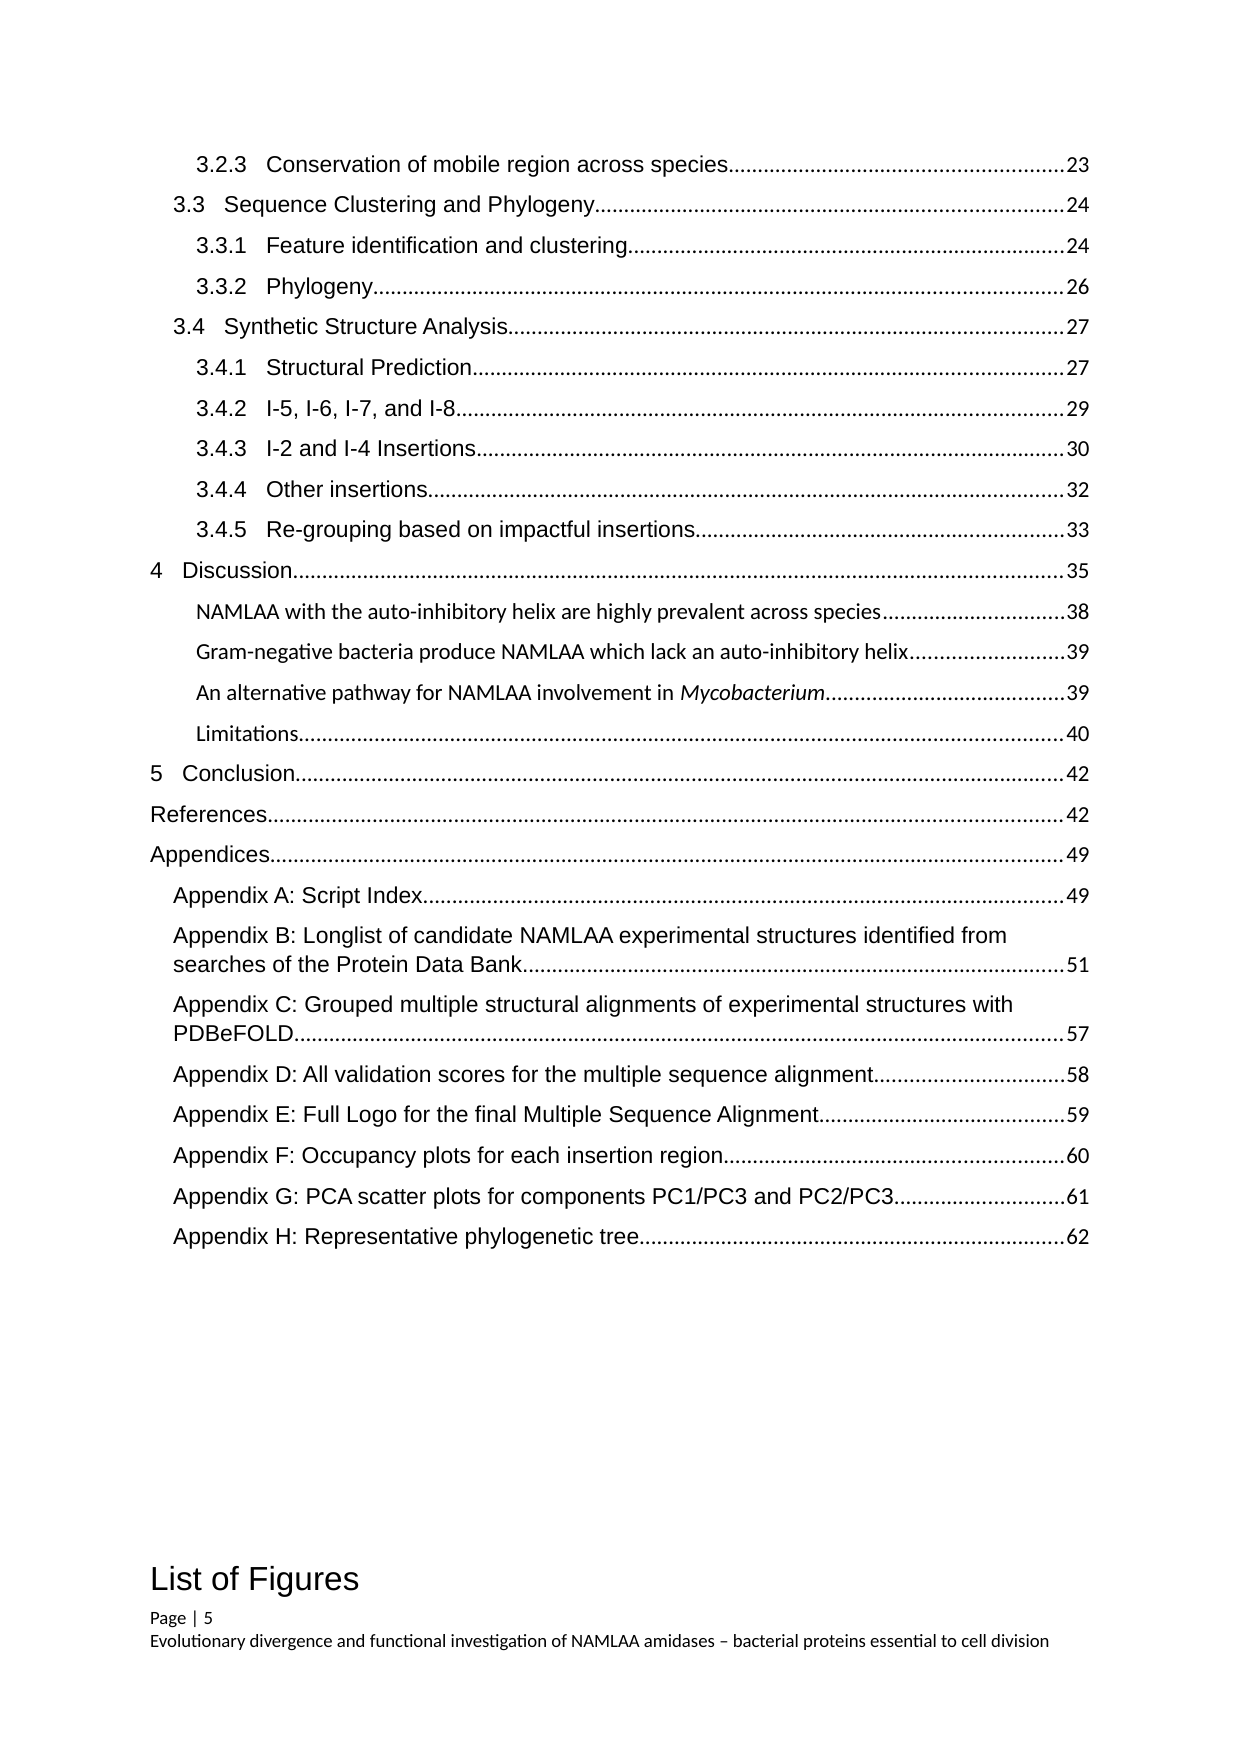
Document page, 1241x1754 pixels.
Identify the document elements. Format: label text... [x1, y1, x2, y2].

subtitle List of Figures [150, 1559, 1090, 1597]
